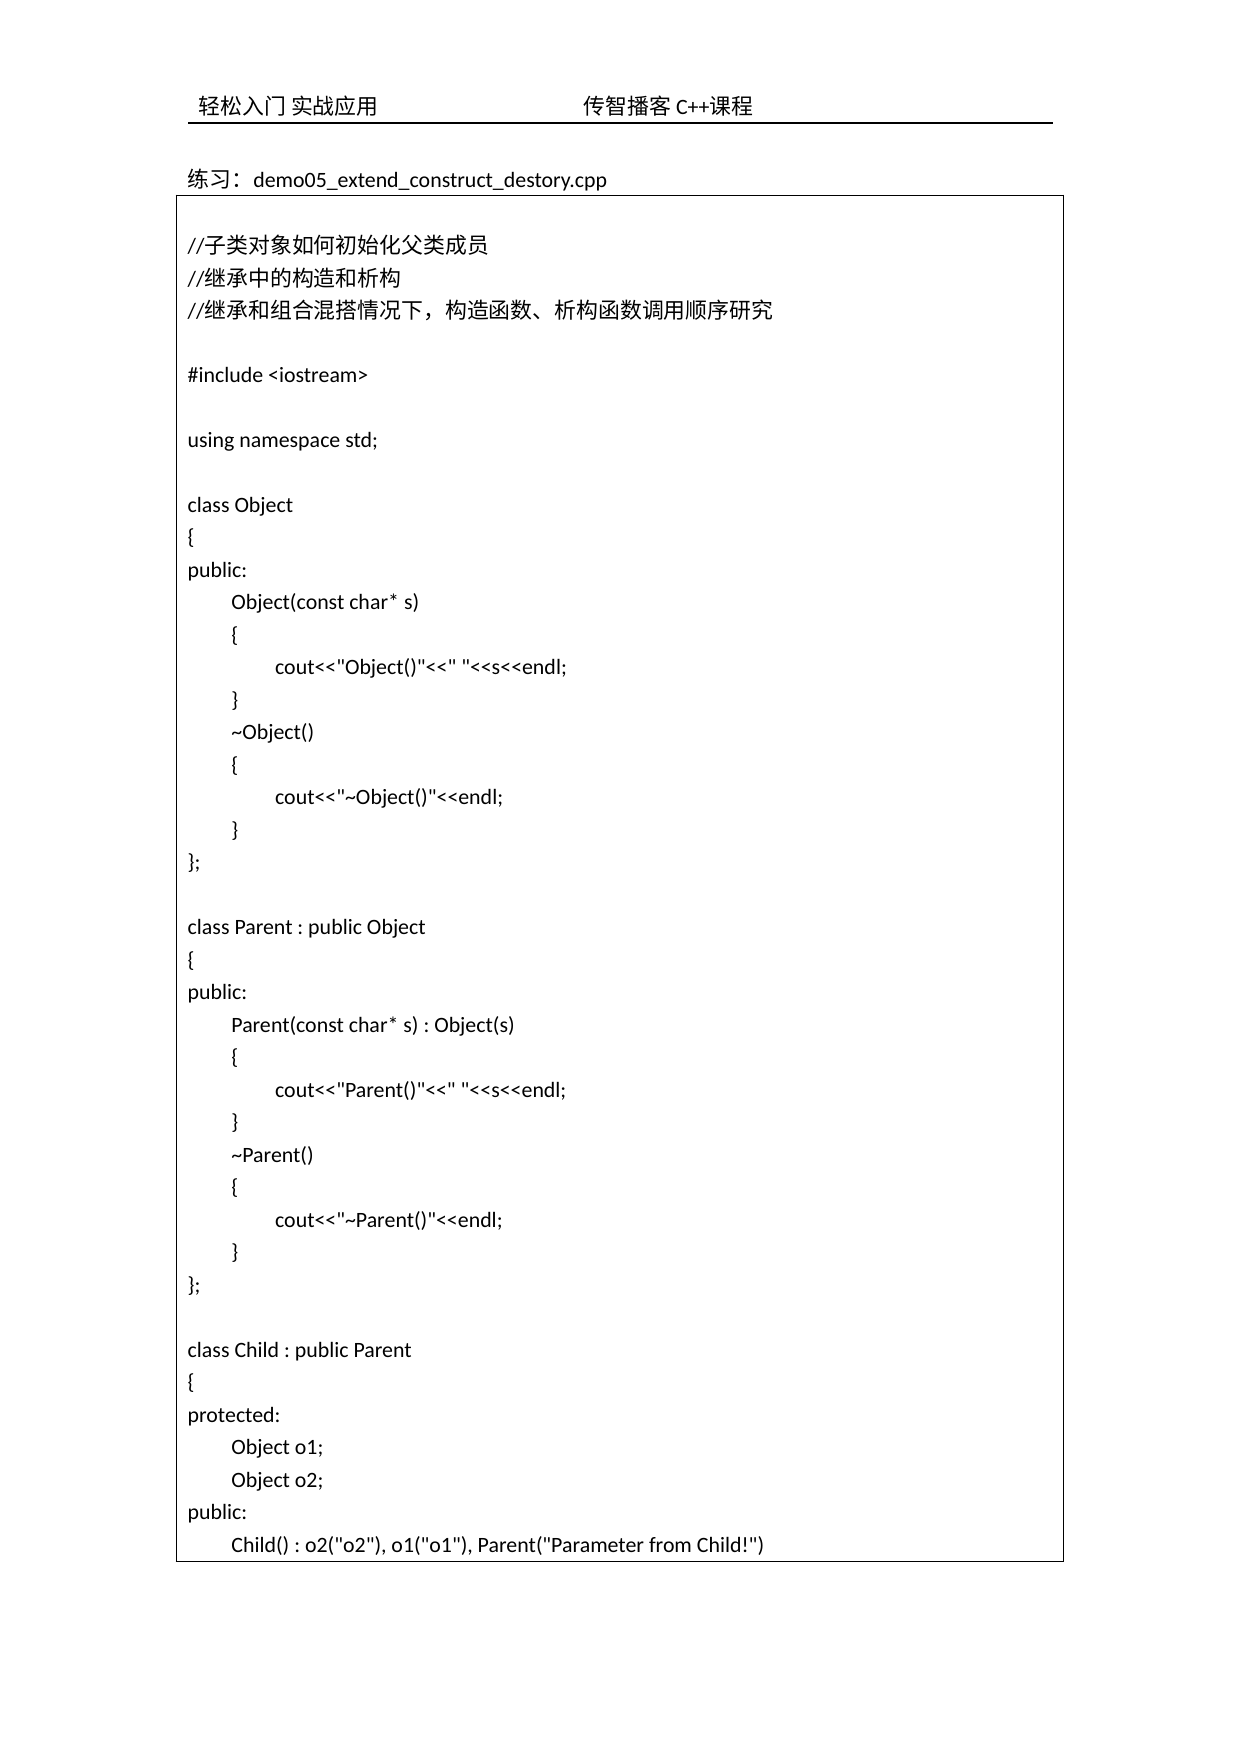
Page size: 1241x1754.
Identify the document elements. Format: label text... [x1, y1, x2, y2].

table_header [177, 196, 1063, 1561]
text 练习：demo05_extend_construct_destory.cpp [187, 162, 1053, 194]
